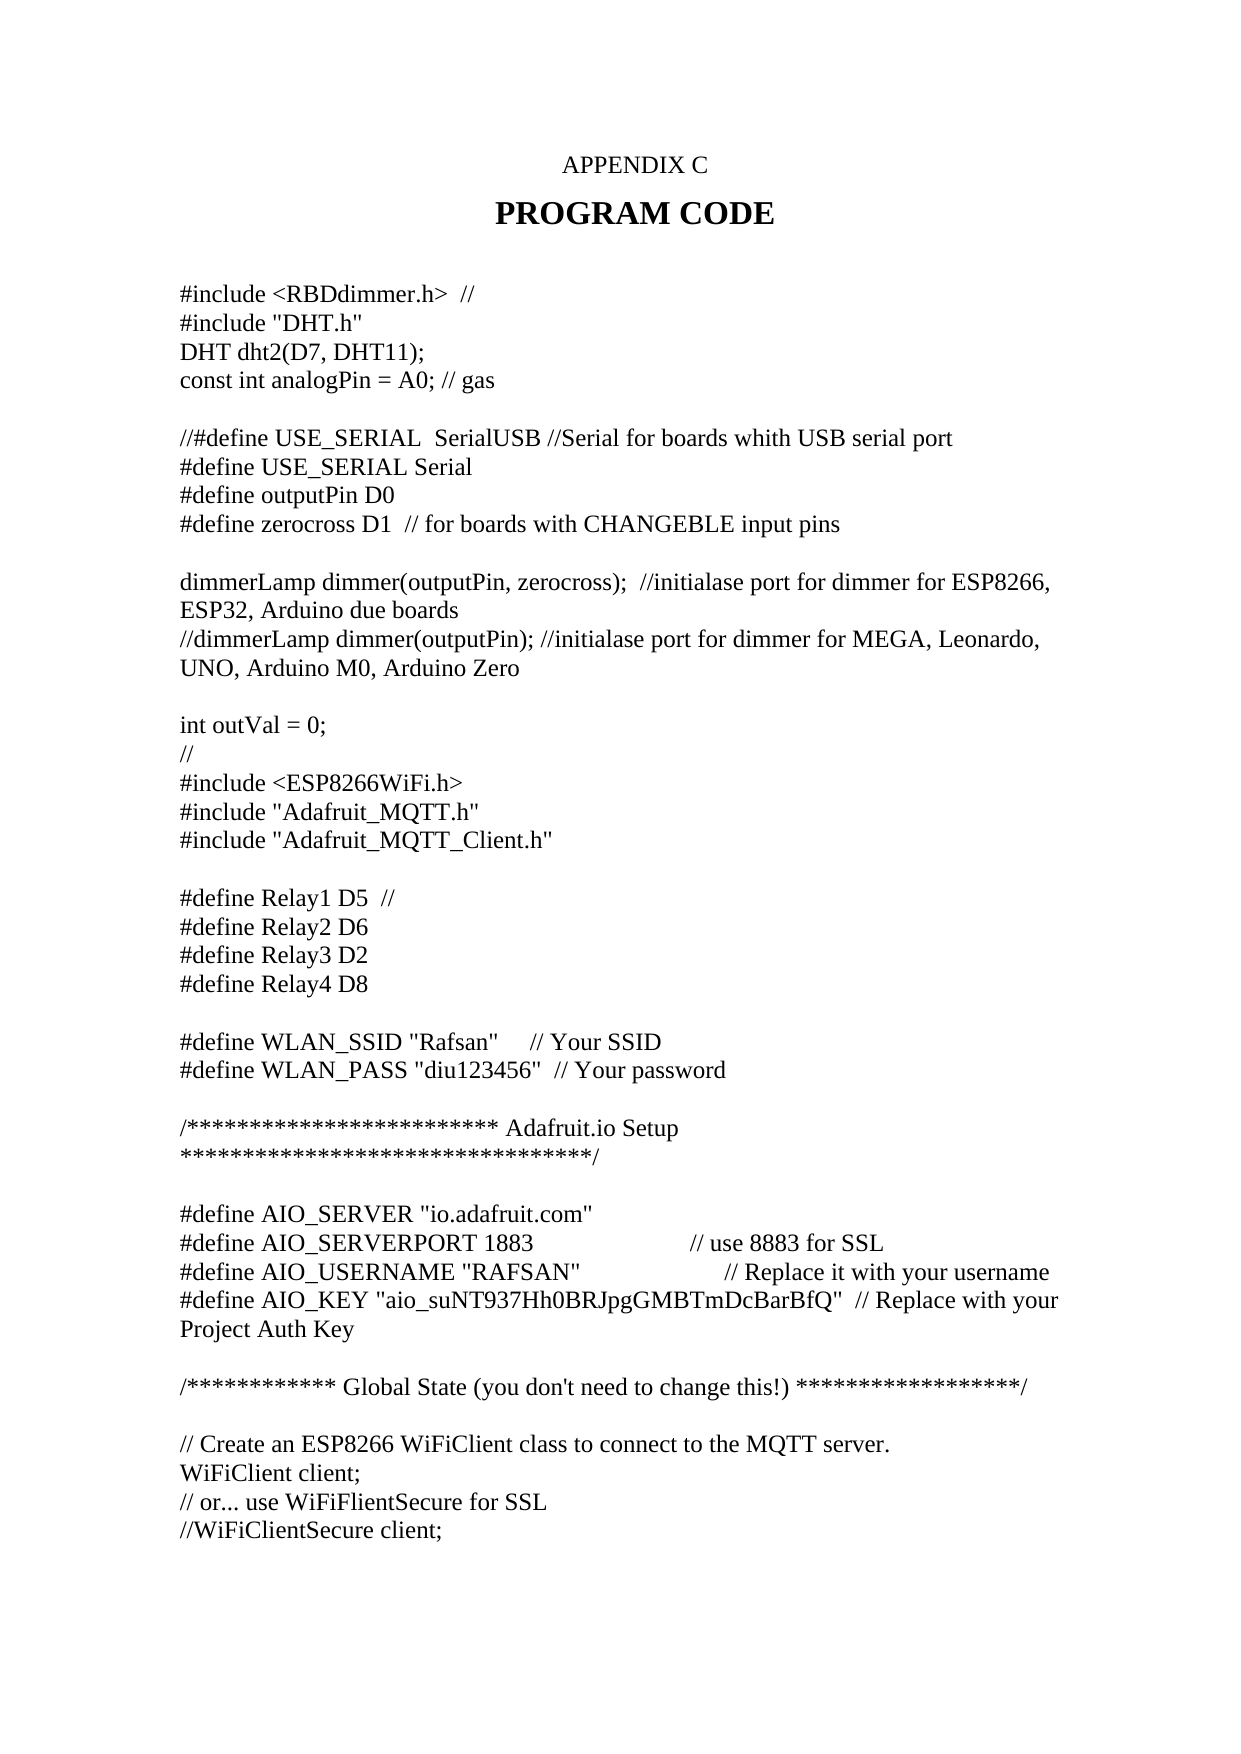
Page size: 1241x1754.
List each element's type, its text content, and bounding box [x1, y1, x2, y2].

text #include "Adafruit_MQTT.h" [179, 797, 1090, 826]
text #define Relay1 D5 // [179, 883, 1090, 912]
text #define WLAN_PASS "diu123456" // Your password [179, 1056, 1090, 1084]
text #define outputPin D0 [179, 481, 1090, 509]
text // or... use WiFiFlientSecure for SSL [179, 1487, 1090, 1516]
subtitle Appendix C [179, 150, 1090, 179]
text #include "DHT.h" [179, 308, 1090, 337]
subtitle Program Code [179, 193, 1090, 231]
text #include "Adafruit_MQTT_Client.h" [179, 826, 1090, 854]
text #define USE_SERIAL Serial [179, 452, 1090, 481]
text #define zerocross D1 // for boards with CHANGEBLE input pins [179, 509, 1090, 538]
text //WiFiClientSecure client; [179, 1516, 1090, 1544]
text //#define USE_SERIAL SerialUSB //Serial for boards whith USB serial port [179, 423, 1090, 452]
text dimmerLamp dimmer(outputPin, zerocross); //initialase port for dimmer for ESP8266, ESP32, Arduino due boards [179, 567, 1090, 624]
text #define Relay3 D2 [179, 941, 1090, 969]
text #include <RBDdimmer.h> // [179, 279, 1090, 308]
text #define AIO_USERNAME "RAFSAN" // Replace it with your username [179, 1257, 1090, 1286]
text const int analogPin = A0; // gas [179, 366, 1090, 394]
text DHT dht2(D7, DHT11); [179, 337, 1090, 366]
text //dimmerLamp dimmer(outputPin); //initialase port for dimmer for MEGA, Leonardo, UNO, Arduino M0, Arduino Zero [179, 624, 1090, 682]
text #define AIO_SERVER "io.adafruit.com" [179, 1199, 1090, 1228]
text /************ Global State (you don't need to change this!) ******************/ [179, 1372, 1090, 1401]
text #define Relay2 D6 [179, 912, 1090, 941]
text /************************* Adafruit.io Setup *********************************/ [179, 1113, 1090, 1171]
text int outVal = 0; [179, 711, 1090, 739]
text #define Relay4 D8 [179, 969, 1090, 998]
text #include <ESP8266WiFi.h> [179, 768, 1090, 797]
text // [179, 739, 1090, 768]
text #define AIO_KEY "aio_suNT937Hh0BRJpgGMBTmDcBarBfQ" // Replace with your Project Auth Key [179, 1286, 1090, 1343]
text #define AIO_SERVERPORT 1883 // use 8883 for SSL [179, 1228, 1090, 1257]
text // Create an ESP8266 WiFiClient class to connect to the MQTT server. [179, 1429, 1090, 1458]
text WiFiClient client; [179, 1458, 1090, 1487]
text #define WLAN_SSID "Rafsan" // Your SSID [179, 1027, 1090, 1056]
